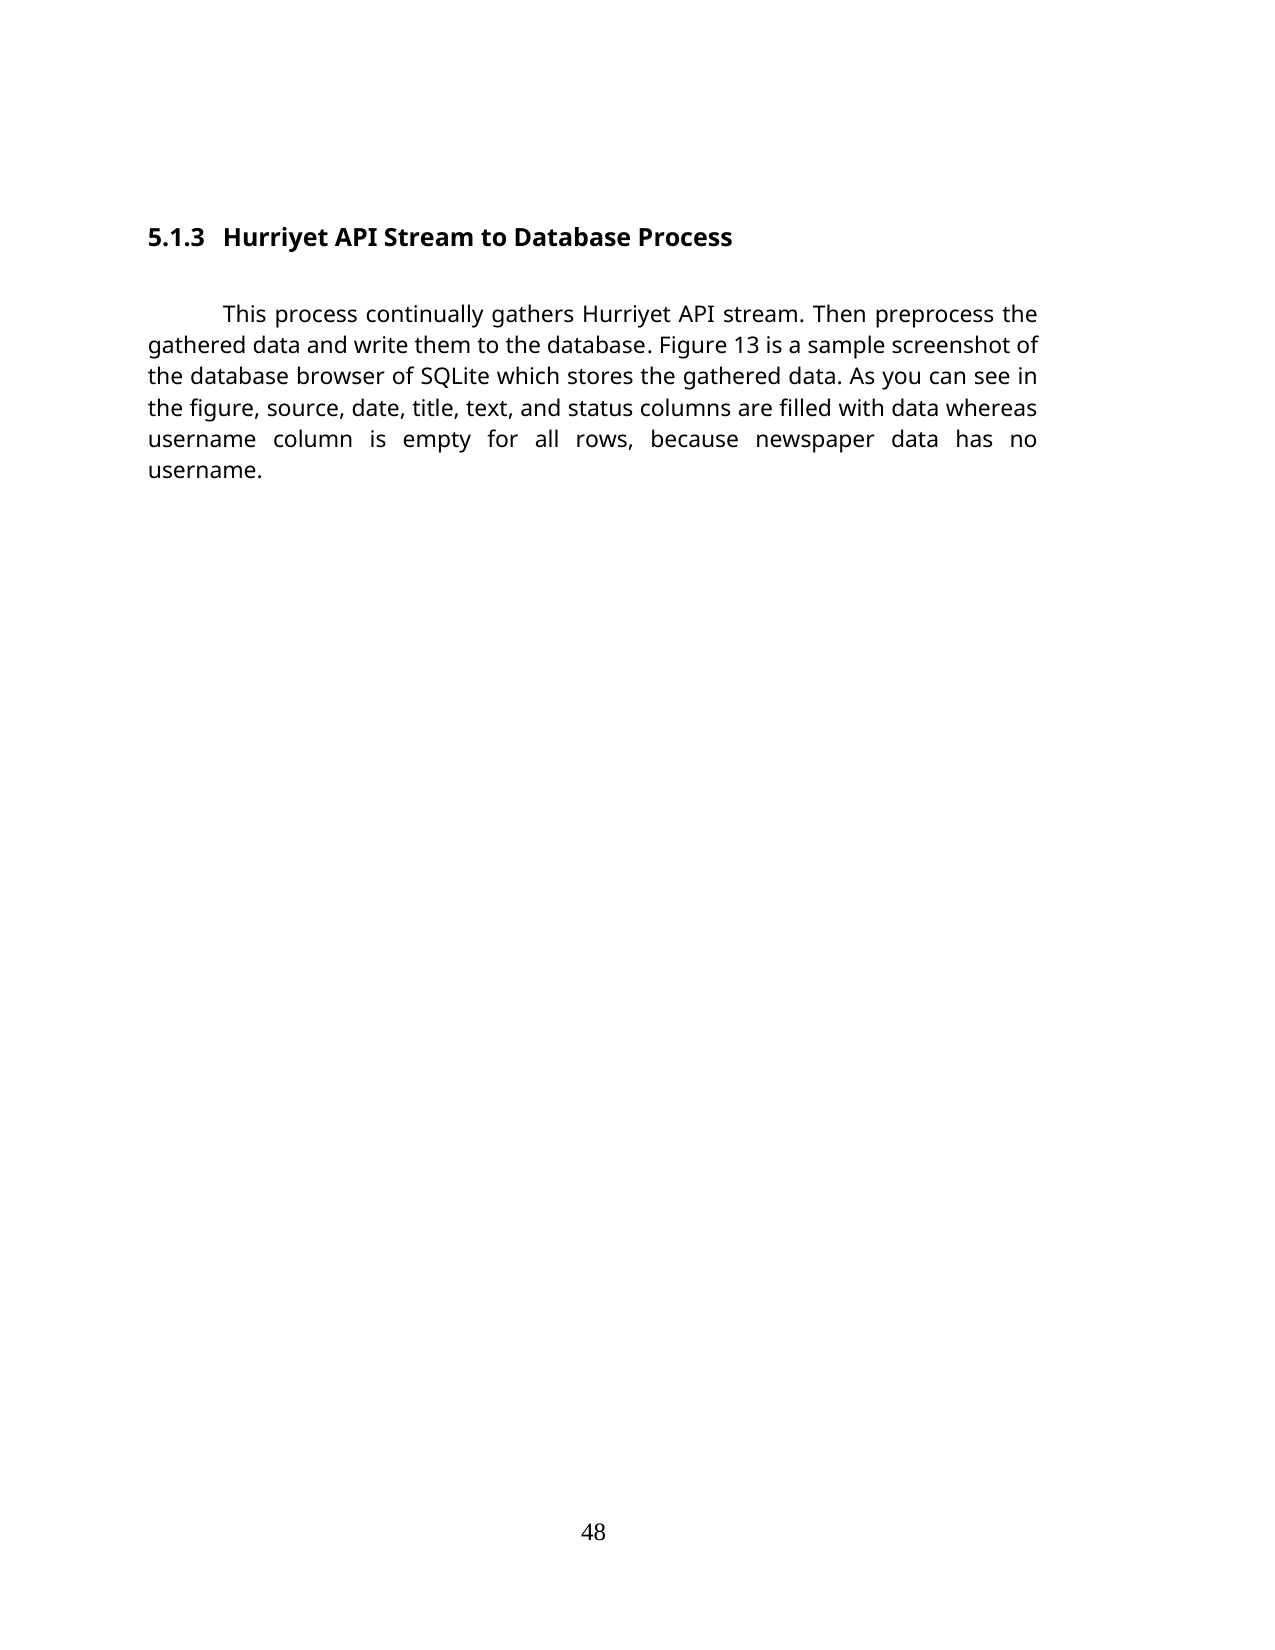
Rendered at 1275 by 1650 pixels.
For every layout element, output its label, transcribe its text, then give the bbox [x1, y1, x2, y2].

text This process continually gathers Hurriyet API stream. Then preprocess the gathered data and write them to the database. Figure 13 is a sample screenshot of the database browser of SQLite which stores the gathered data. As you can see in the figure, source, date, title, text, and status columns are filled with data whereas username column is empty for all rows, because newspaper data has no username. [148, 298, 1039, 485]
subtitle Hurriyet API Stream to Database Process [148, 219, 1039, 253]
